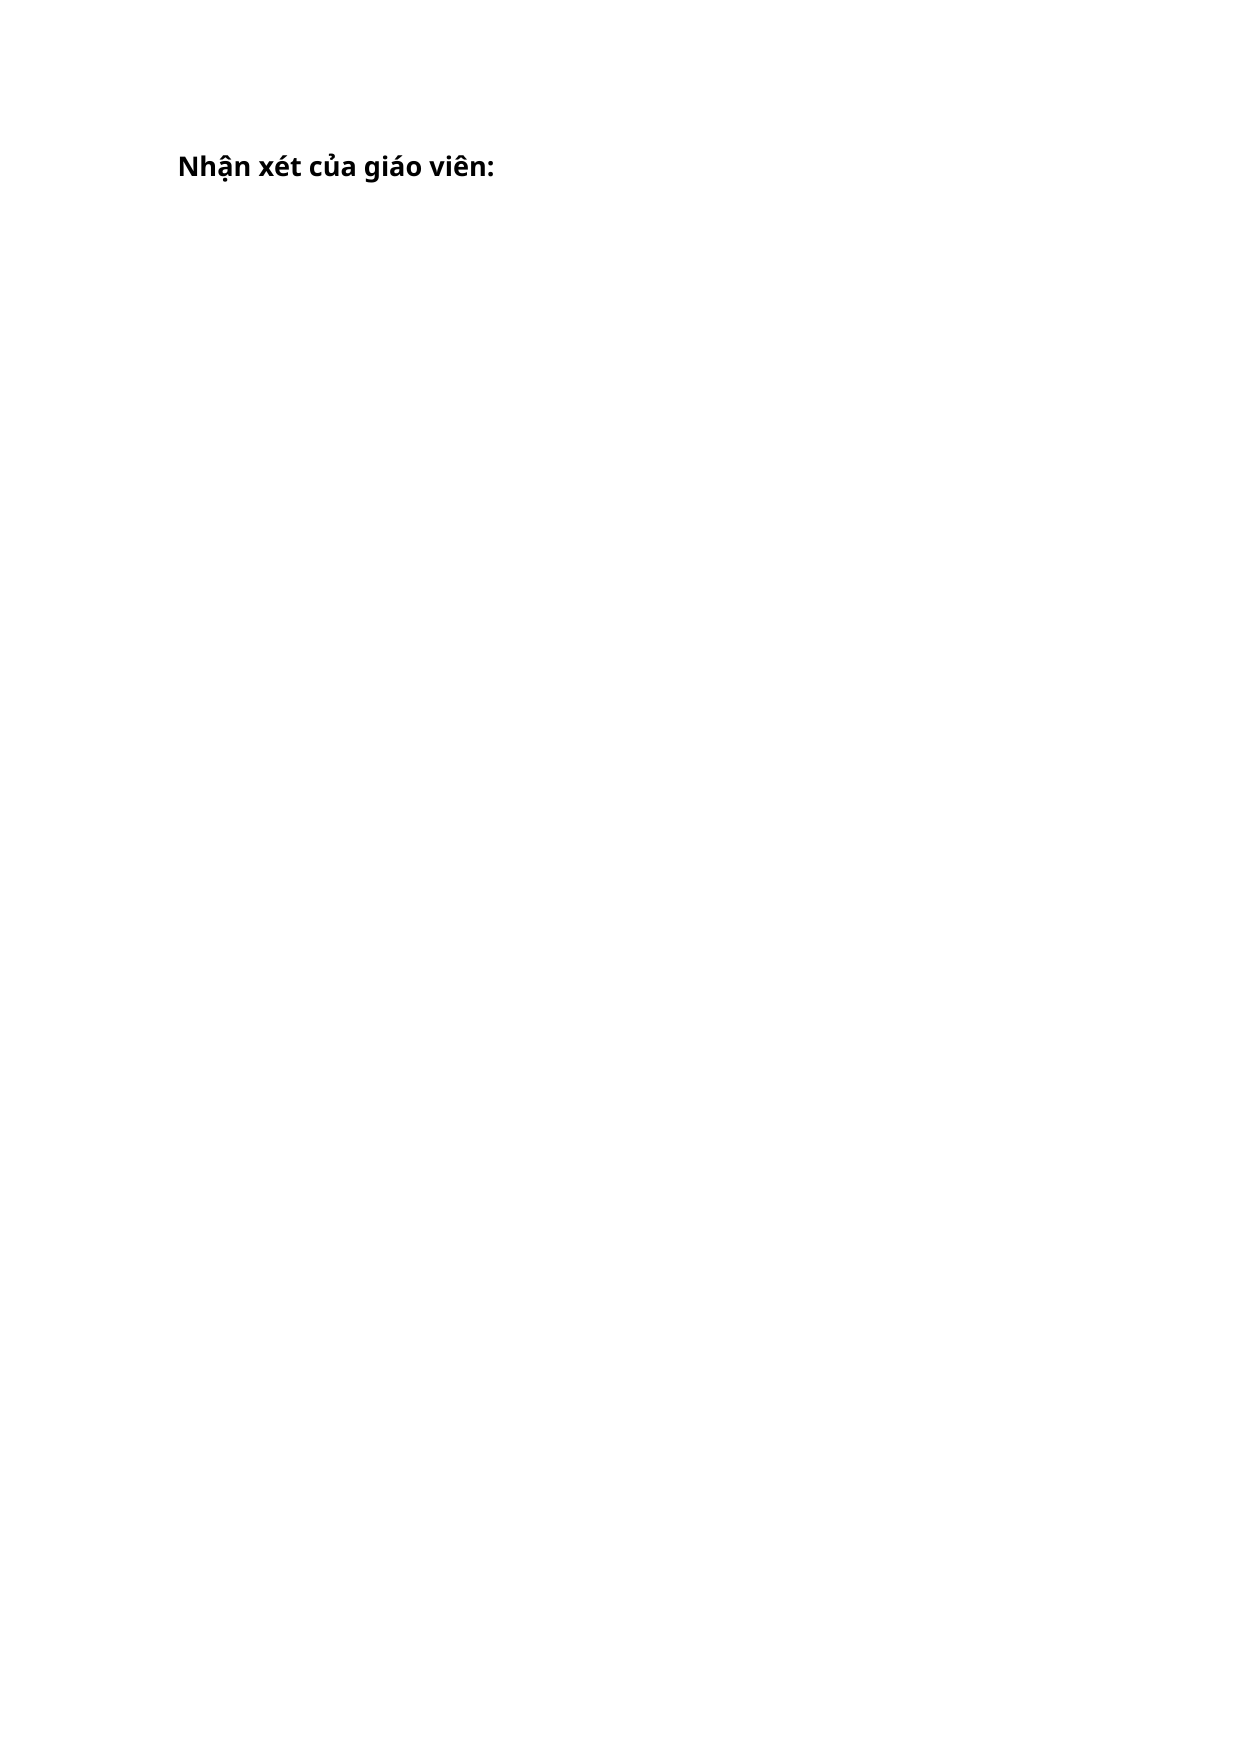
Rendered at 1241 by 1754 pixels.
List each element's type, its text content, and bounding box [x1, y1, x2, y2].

text Nhận xét của giáo viên: [177, 148, 1122, 215]
